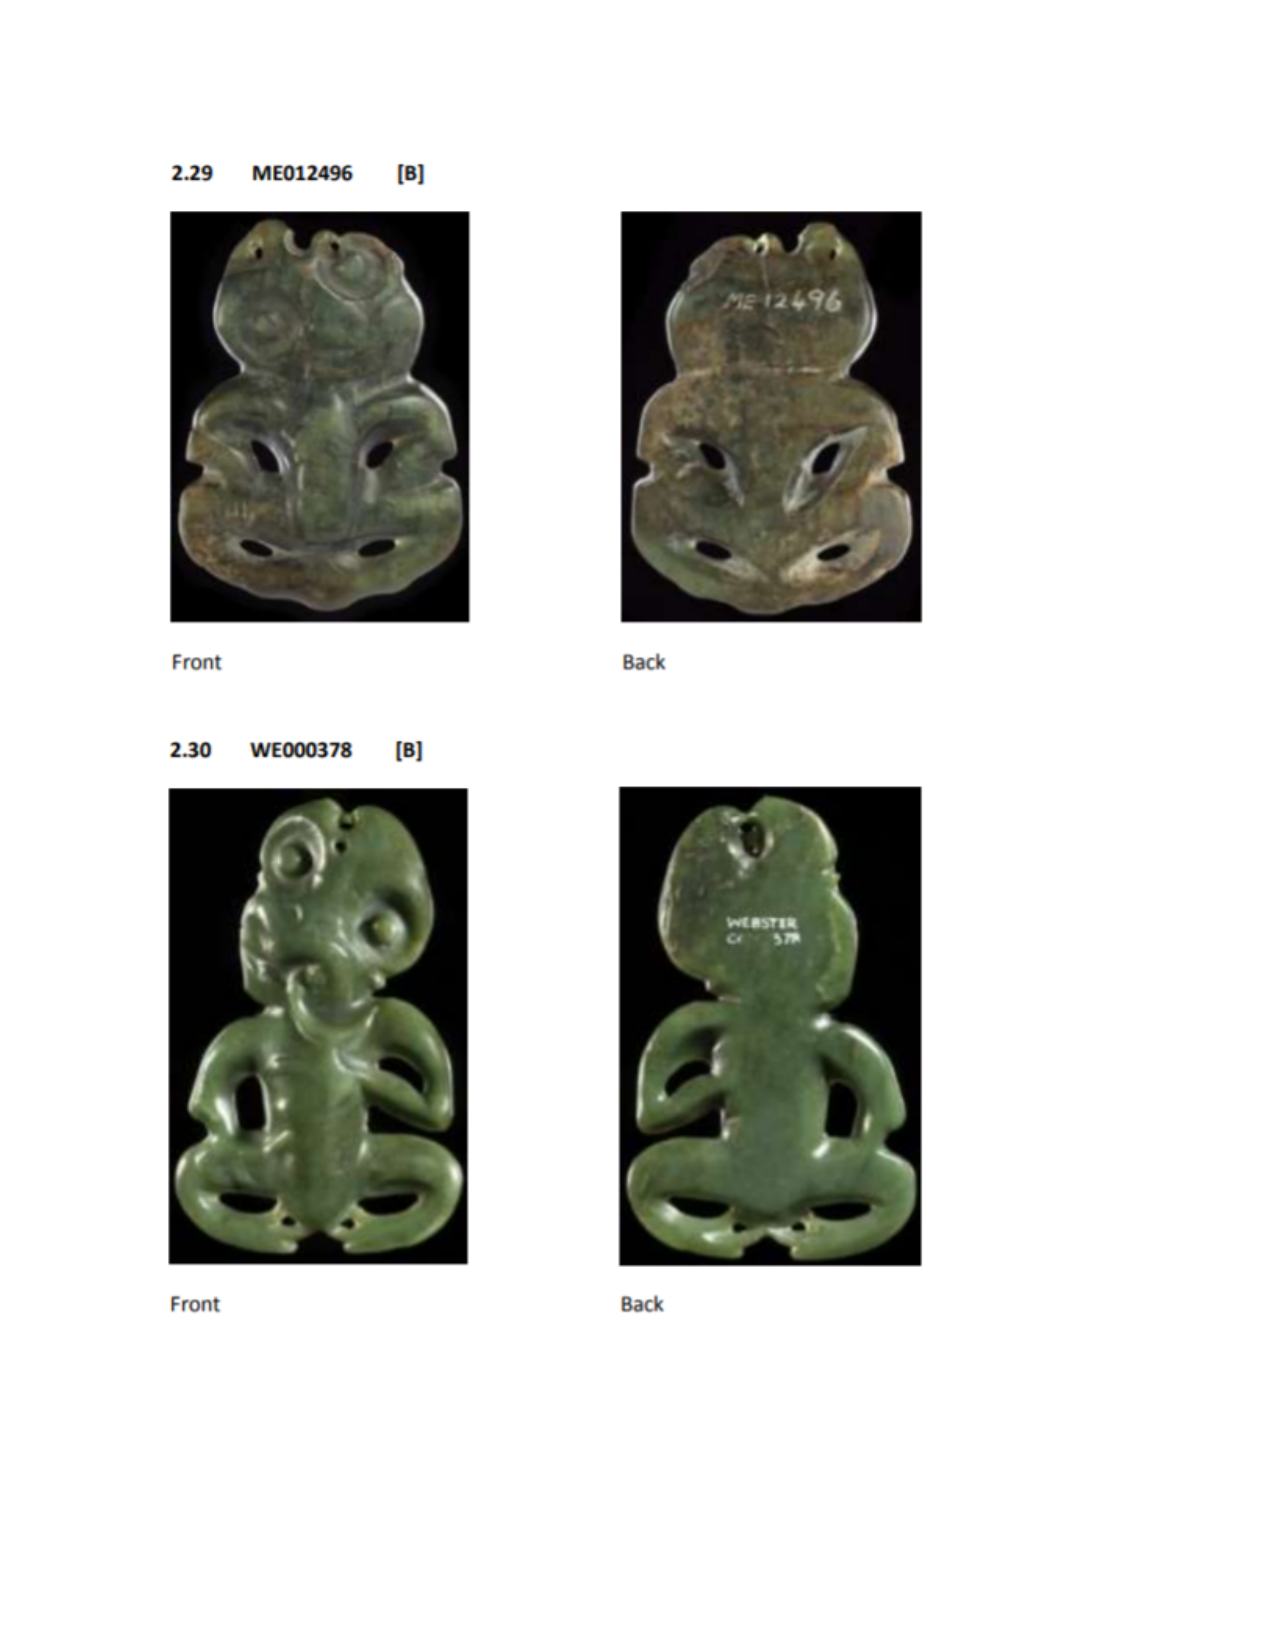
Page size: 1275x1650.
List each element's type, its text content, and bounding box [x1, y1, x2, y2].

picture [150, 715, 944, 1353]
picture [150, 150, 960, 708]
